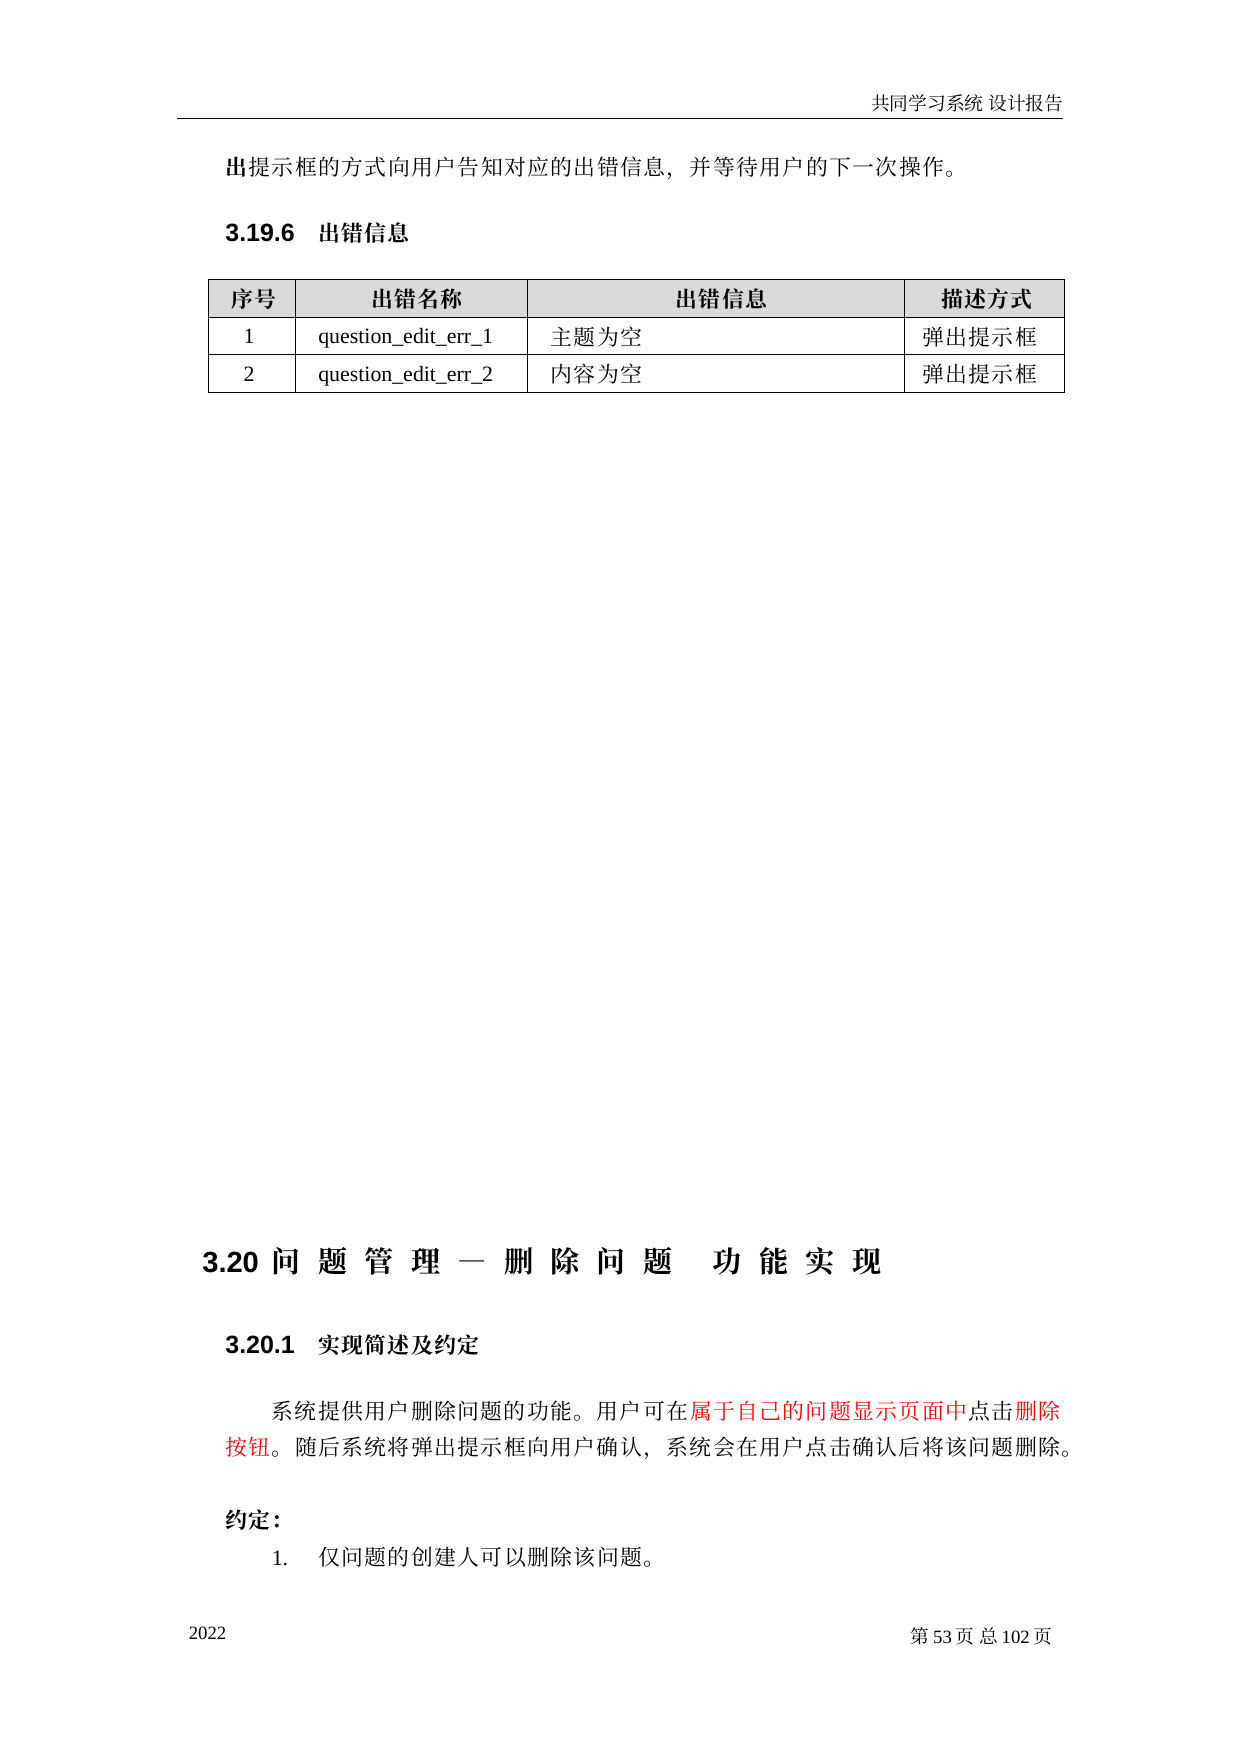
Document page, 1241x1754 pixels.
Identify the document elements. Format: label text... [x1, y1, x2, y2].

subtitle 出错信息 [208, 213, 1061, 250]
text 约定： [179, 1501, 1061, 1537]
table_cell 2 [209, 355, 295, 392]
table_cell 主题为空 [528, 318, 904, 354]
table_header 序号 [209, 280, 295, 317]
table_cell question_edit_err_2 [296, 355, 527, 392]
subtitle 问题管理—删除问题 功能实现 [191, 1224, 1061, 1297]
text 系统提供用户删除问题的功能。用户可在属于自己的问题显示页面中点击删除按钮。随后系统将弹出提示框向用户确认，系统会在用户点击确认后将该问题删除。 [222, 1392, 1061, 1464]
table_header 出错信息 [528, 280, 904, 317]
subtitle 实现简述及约定 [208, 1326, 1061, 1362]
list 仅问题的创建人可以删除该问题。 [266, 1537, 1061, 1574]
table_header 出错名称 [296, 280, 527, 317]
table_cell question_edit_err_1 [296, 318, 527, 354]
table_cell 1 [209, 318, 295, 354]
table_cell 内容为空 [528, 355, 904, 392]
table_cell 弹出提示框 [905, 355, 1064, 392]
table_header 描述方式 [905, 280, 1064, 317]
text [222, 148, 1061, 184]
table_cell 弹出提示框 [905, 318, 1064, 354]
